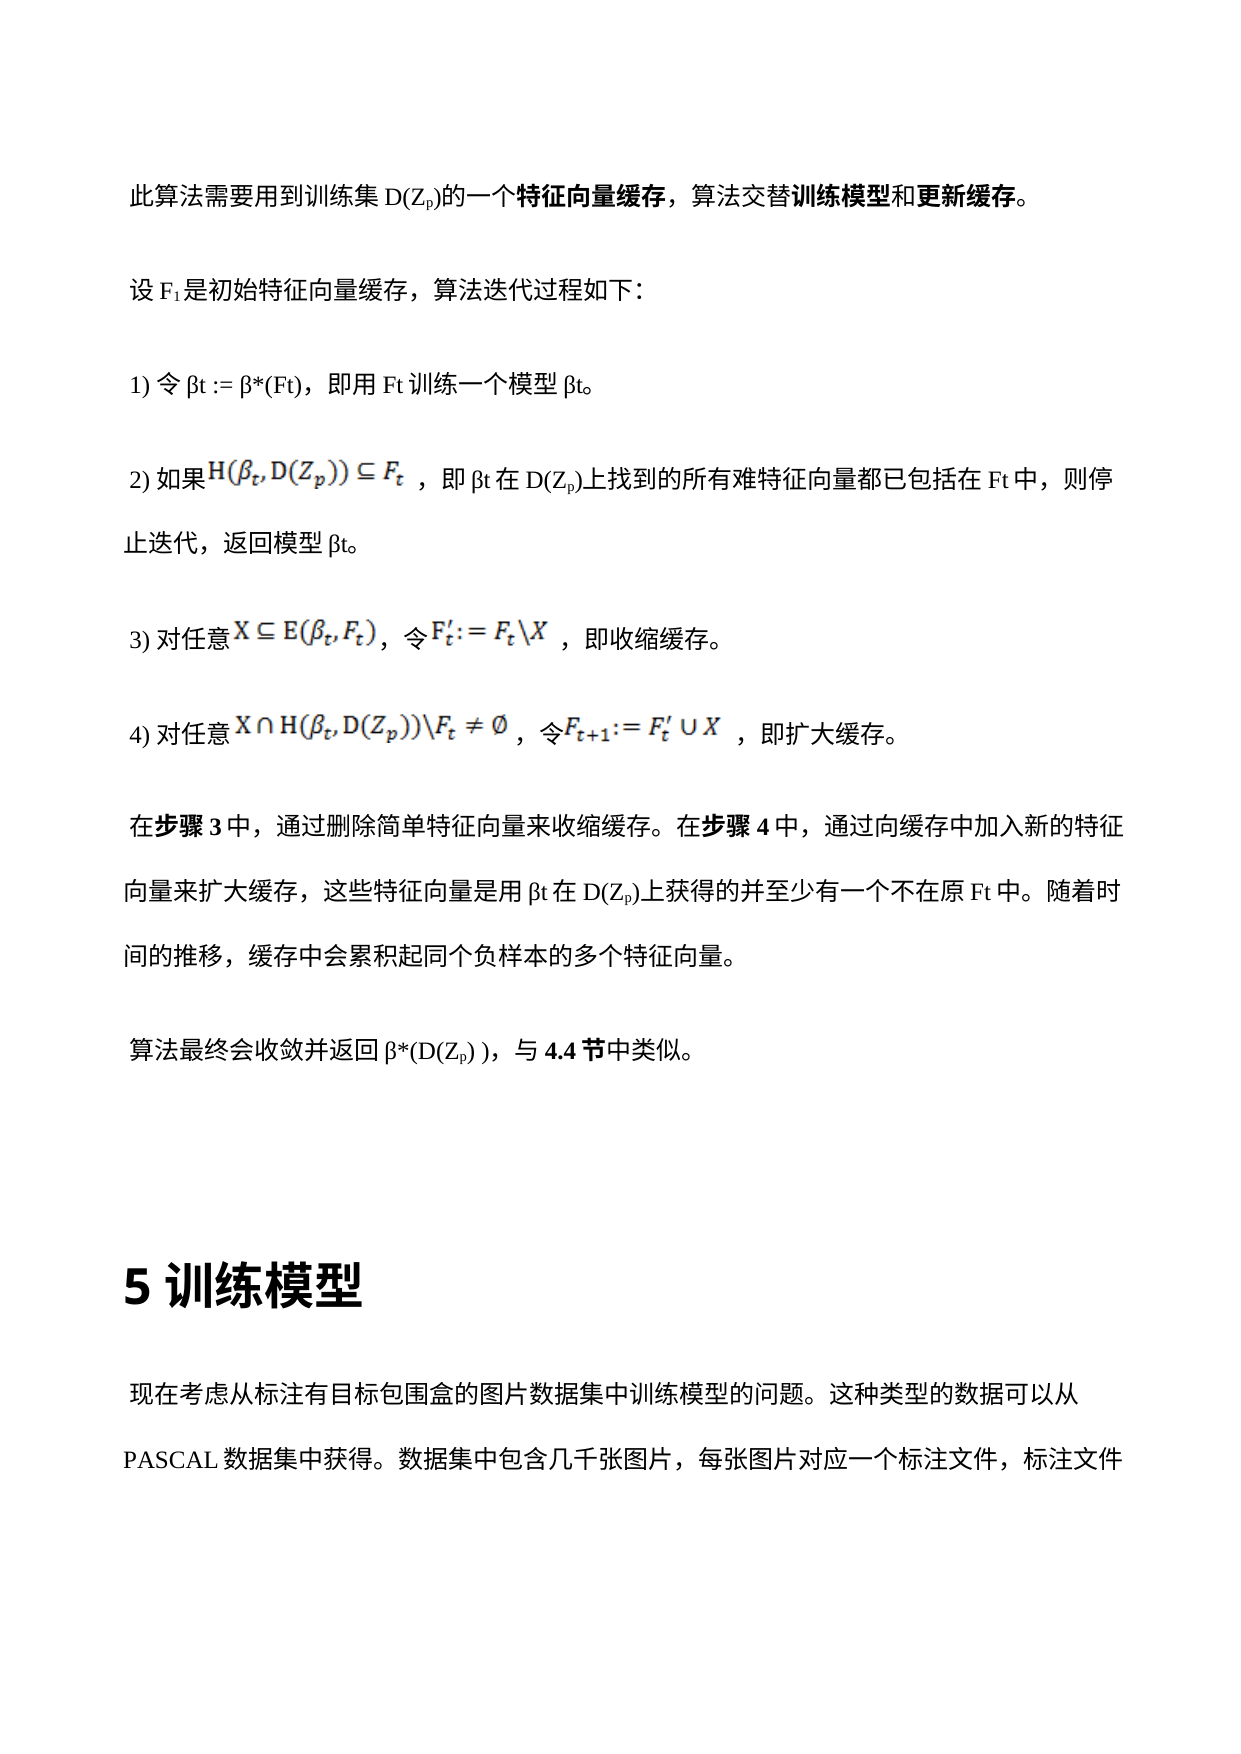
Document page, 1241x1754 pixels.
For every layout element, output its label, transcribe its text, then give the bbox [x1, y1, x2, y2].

text 4) 对任意，令 ，即扩大缓存。 [123, 698, 1129, 763]
text 3) 对任意，令 ，即收缩缓存。 [123, 604, 1129, 669]
picture [231, 710, 515, 743]
text 在步骤3中，通过删除简单特征向量来收缩缓存。在步骤4中，通过向缓存中加入新的特征向量来扩大缓存，这些特征向量是用βt在D(Zp)上获得的并至少有一个不在原Ft中。随着时间的推移，缓存中会累积起同个负样本的多个特征向量。 [123, 792, 1129, 987]
text 1) 令βt := β*(Ft)，即用Ft训练一个模型βt。 [123, 350, 1129, 415]
picture [428, 617, 554, 649]
picture [231, 615, 379, 649]
subtitle 5 训练模型 [123, 1234, 1129, 1331]
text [123, 1360, 1129, 1490]
picture [206, 457, 416, 489]
text 2) 如果，即βt在D(Zp)上找到的所有难特征向量都已包括在Ft中，则停止迭代，返回模型βt。 [123, 444, 1129, 574]
text 此算法需要用到训练集D(Zp)的一个特征向量缓存，算法交替训练模型和更新缓存。 [123, 162, 1129, 227]
text 算法最终会收敛并返回β*(D(Zp) )，与4.4节中类似。 [123, 1016, 1129, 1081]
text 设F1是初始特征向量缓存，算法迭代过程如下： [123, 256, 1129, 321]
picture [564, 713, 730, 743]
